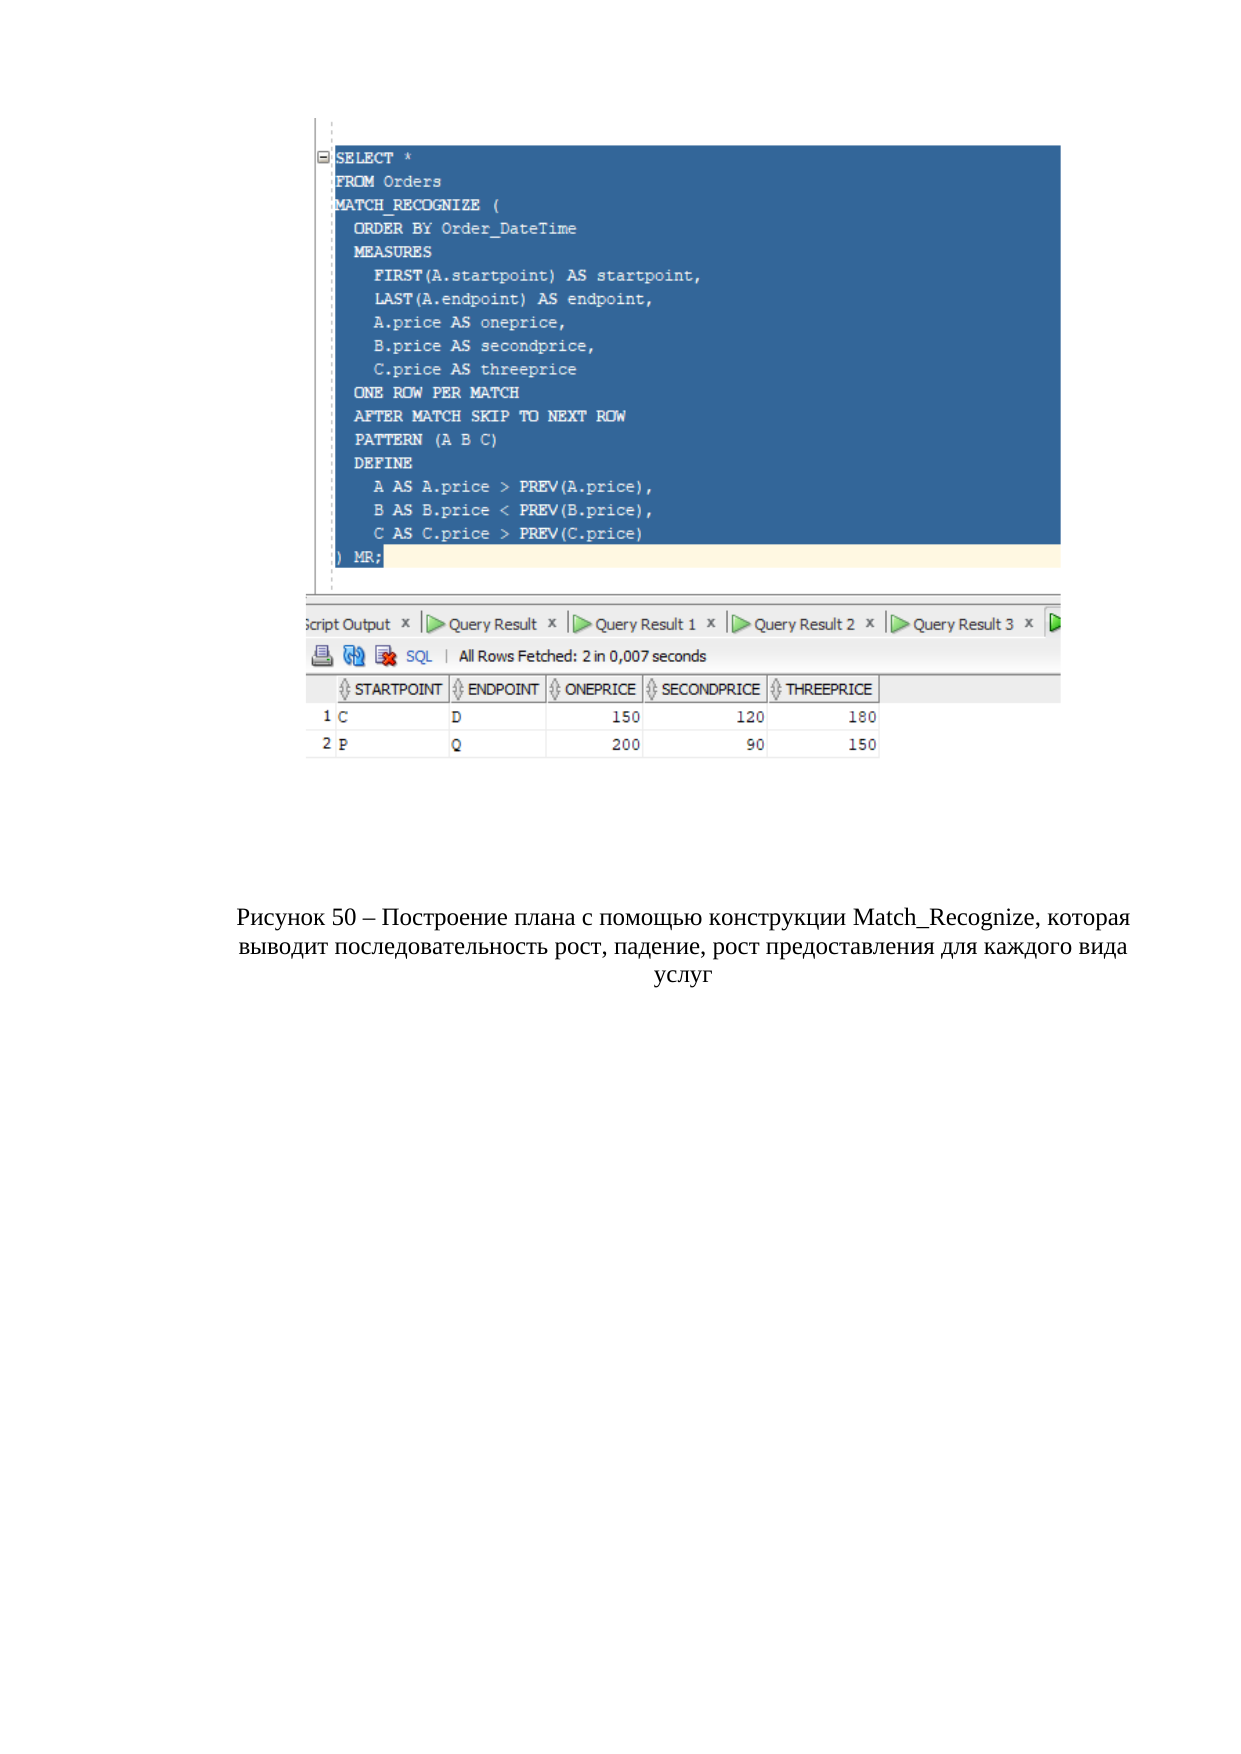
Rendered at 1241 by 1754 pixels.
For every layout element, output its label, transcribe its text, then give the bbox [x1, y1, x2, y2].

text Рисунок 50 – Построение плана с помощью конструкции Match_Recognize, которая выводит последовательность рост, падение, рост предоставления для каждого вида услуг [215, 902, 1152, 988]
picture [305, 118, 1061, 873]
